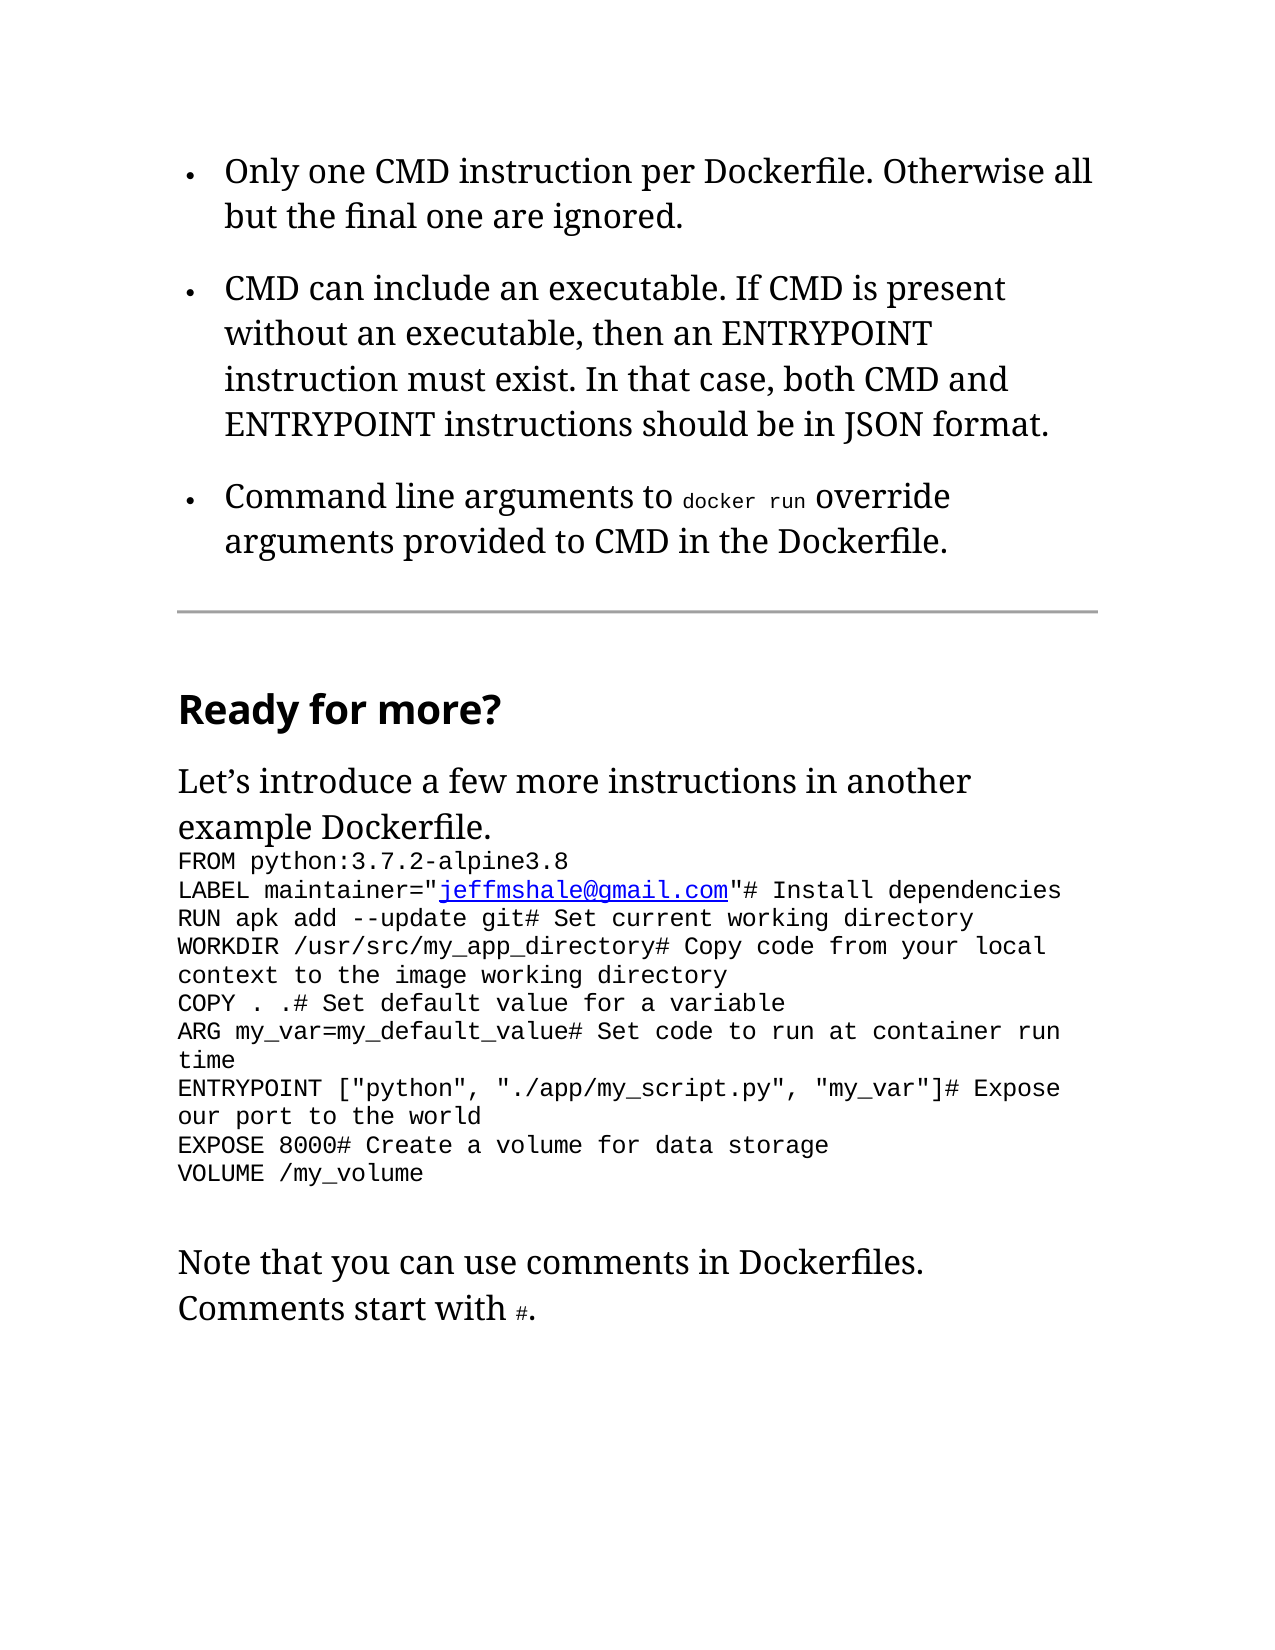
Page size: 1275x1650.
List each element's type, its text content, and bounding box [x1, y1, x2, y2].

list Command line arguments to docker run override arguments provided to CMD in the Dockerfile. [187, 473, 1098, 563]
list Only one CMD instruction per Dockerfile. Otherwise all but the final one are ignored. [187, 148, 1098, 238]
text Ready for more? [177, 681, 1098, 737]
text Note that you can use comments in Dockerfiles. Comments start with #. [177, 1239, 1098, 1330]
text Let’s introduce a few more instructions in another example Dockerfile. [177, 758, 1098, 849]
list CMD can include an executable. If CMD is present without an executable, then an ENTRYPOINT instruction must exist. In that case, both CMD and ENTRYPOINT instructions should be in JSON format. [187, 265, 1098, 446]
text FROM python:3.7.2-alpine3.8 LABEL maintainer="jeffmshale@gmail.com"# Install dependencies RUN apk add --update git# Set current working directory WORKDIR /usr/src/my_app_directory# Copy code from your local context to the image working directory COPY . .# Set default value for a variable ARG my_var=my_default_value# Set code to run at container run time ENTRYPOINT ["python", "./app/my_script.py", "my_var"]# Expose our port to the world EXPOSE 8000# Create a volume for data storage VOLUME /my_volume [177, 849, 1098, 1189]
